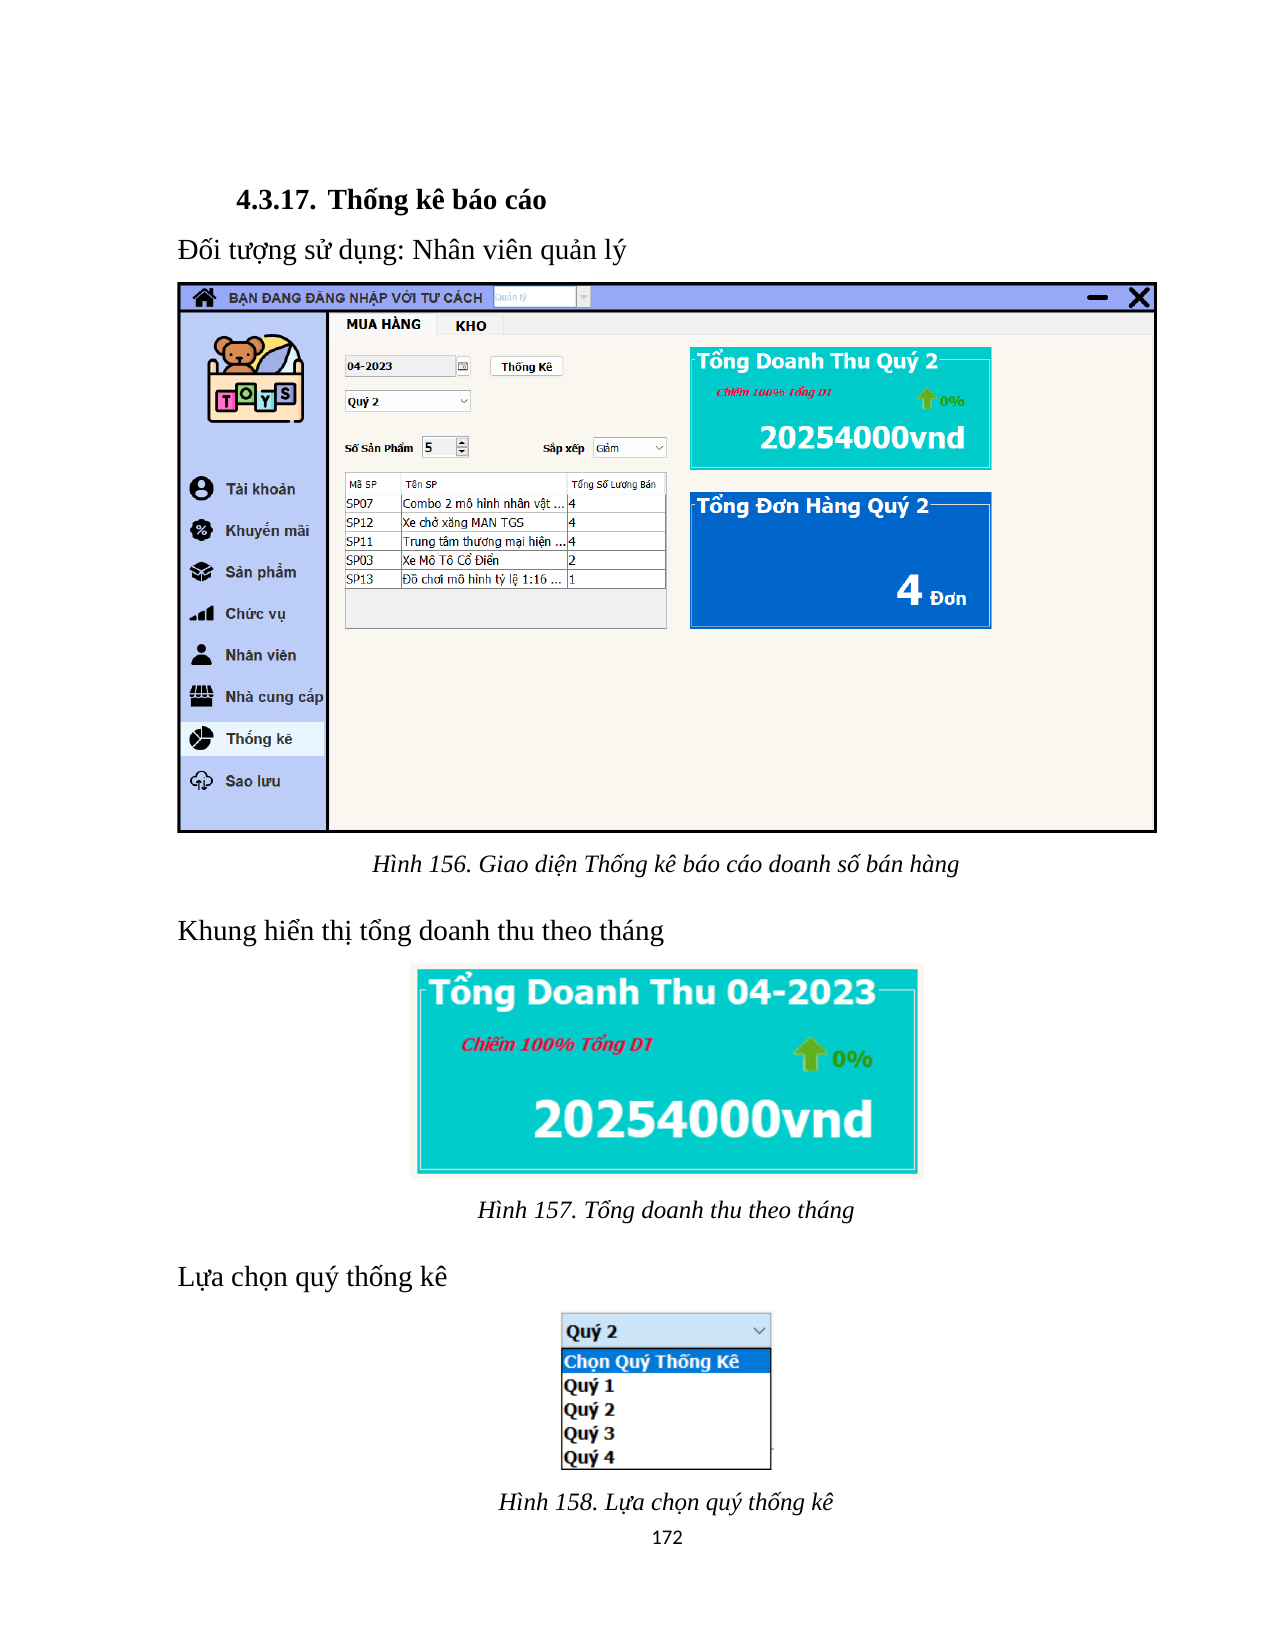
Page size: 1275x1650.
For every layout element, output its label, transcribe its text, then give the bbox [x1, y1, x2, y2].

text Lựa chọn quý thống kê [177, 1259, 1157, 1293]
picture [177, 282, 1157, 833]
picture [410, 963, 924, 1179]
list Thống kê báo cáo [177, 182, 1157, 216]
text Đối tượng sử dụng: Nhân viên quản lý [177, 232, 1157, 266]
picture [560, 1310, 774, 1470]
text Khung hiển thị tổng doanh thu theo tháng [177, 913, 1157, 947]
